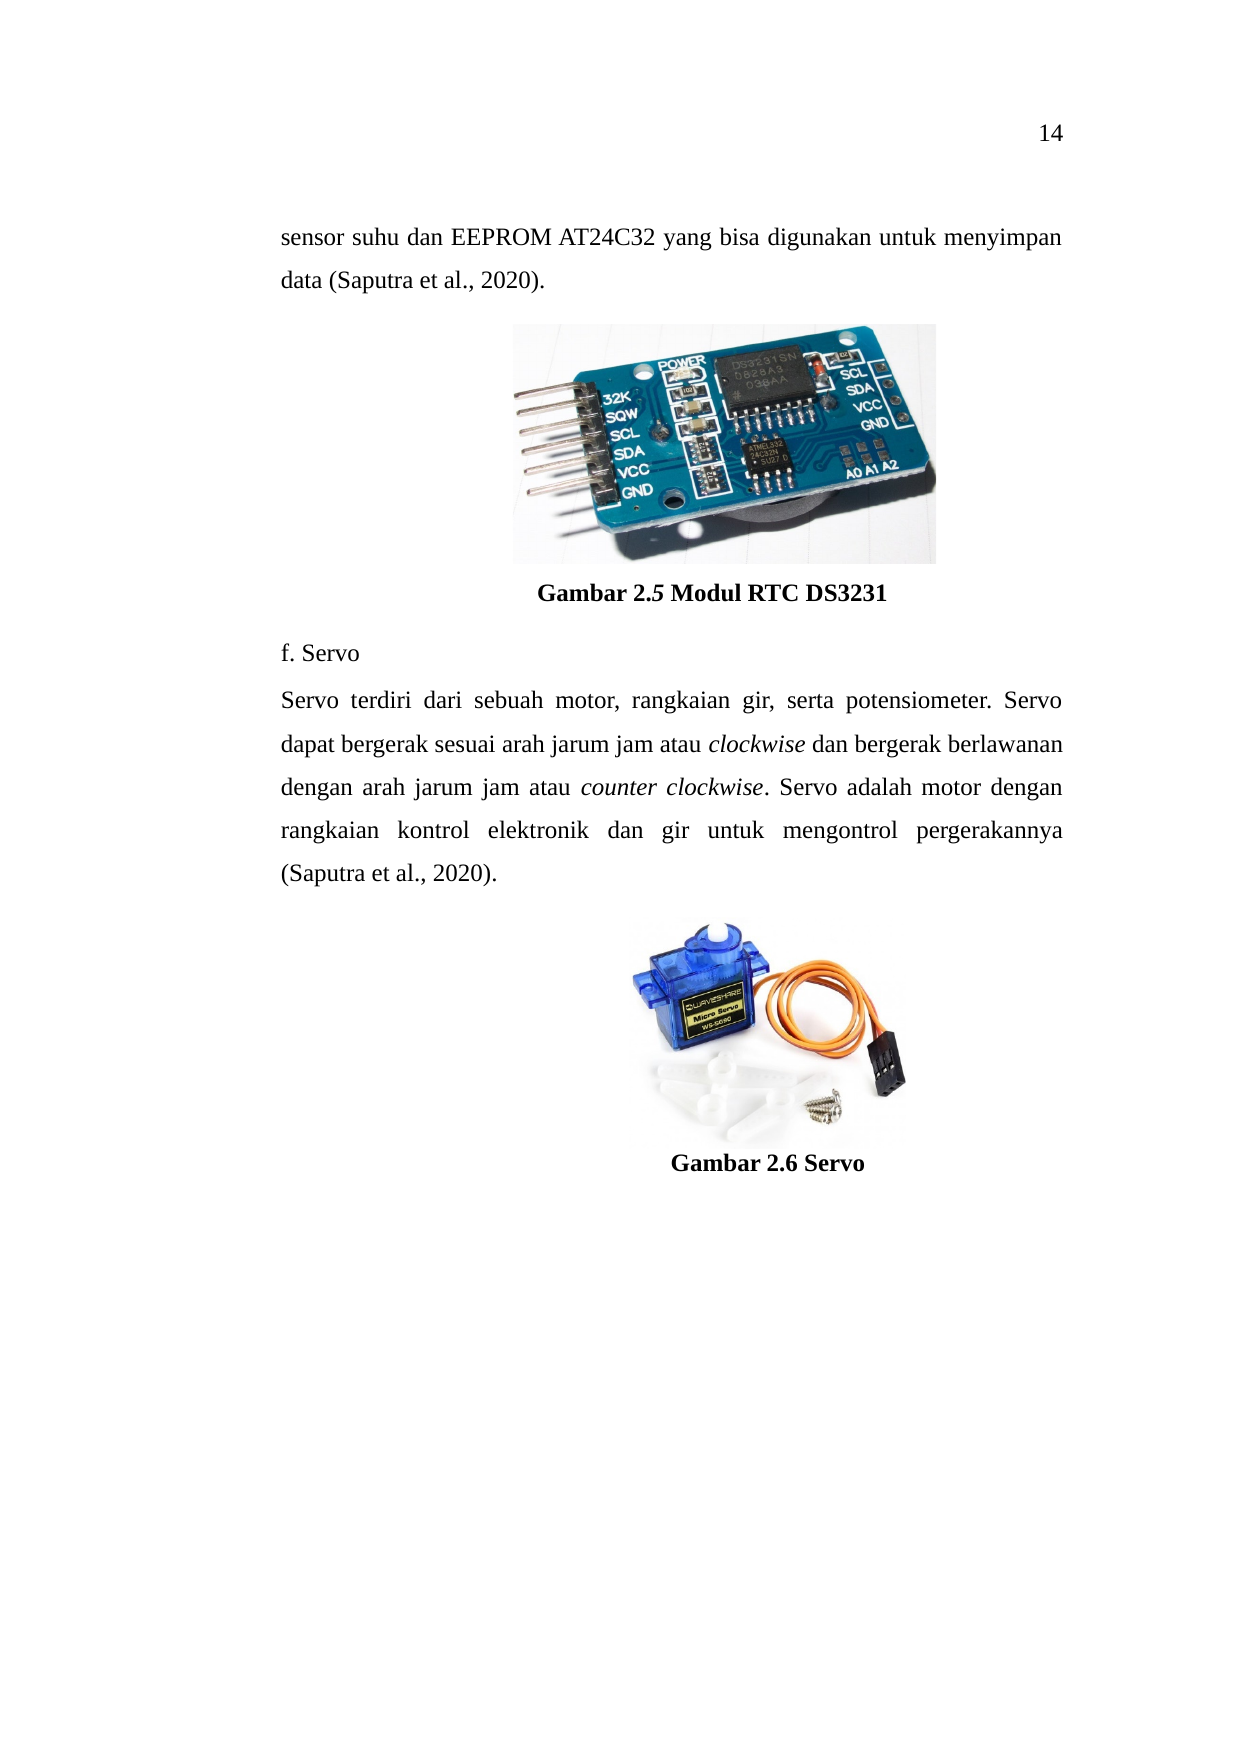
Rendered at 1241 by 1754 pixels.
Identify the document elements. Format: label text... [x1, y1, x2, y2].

text f. Servo [236, 638, 1063, 667]
picture [629, 917, 907, 1149]
text Servo terdiri dari sebuah motor, rangkaian gir, serta potensiometer. Servo dapat bergerak sesuai arah jarum jam atau clockwise dan bergerak berlawanan dengan arah jarum jam atau counter clockwise. Servo adalah motor dengan rangkaian kontrol elektronik dan gir untuk mengontrol pergerakannya (Saputra et al., 2020). [281, 686, 1063, 887]
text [281, 222, 1063, 294]
picture [512, 324, 937, 564]
